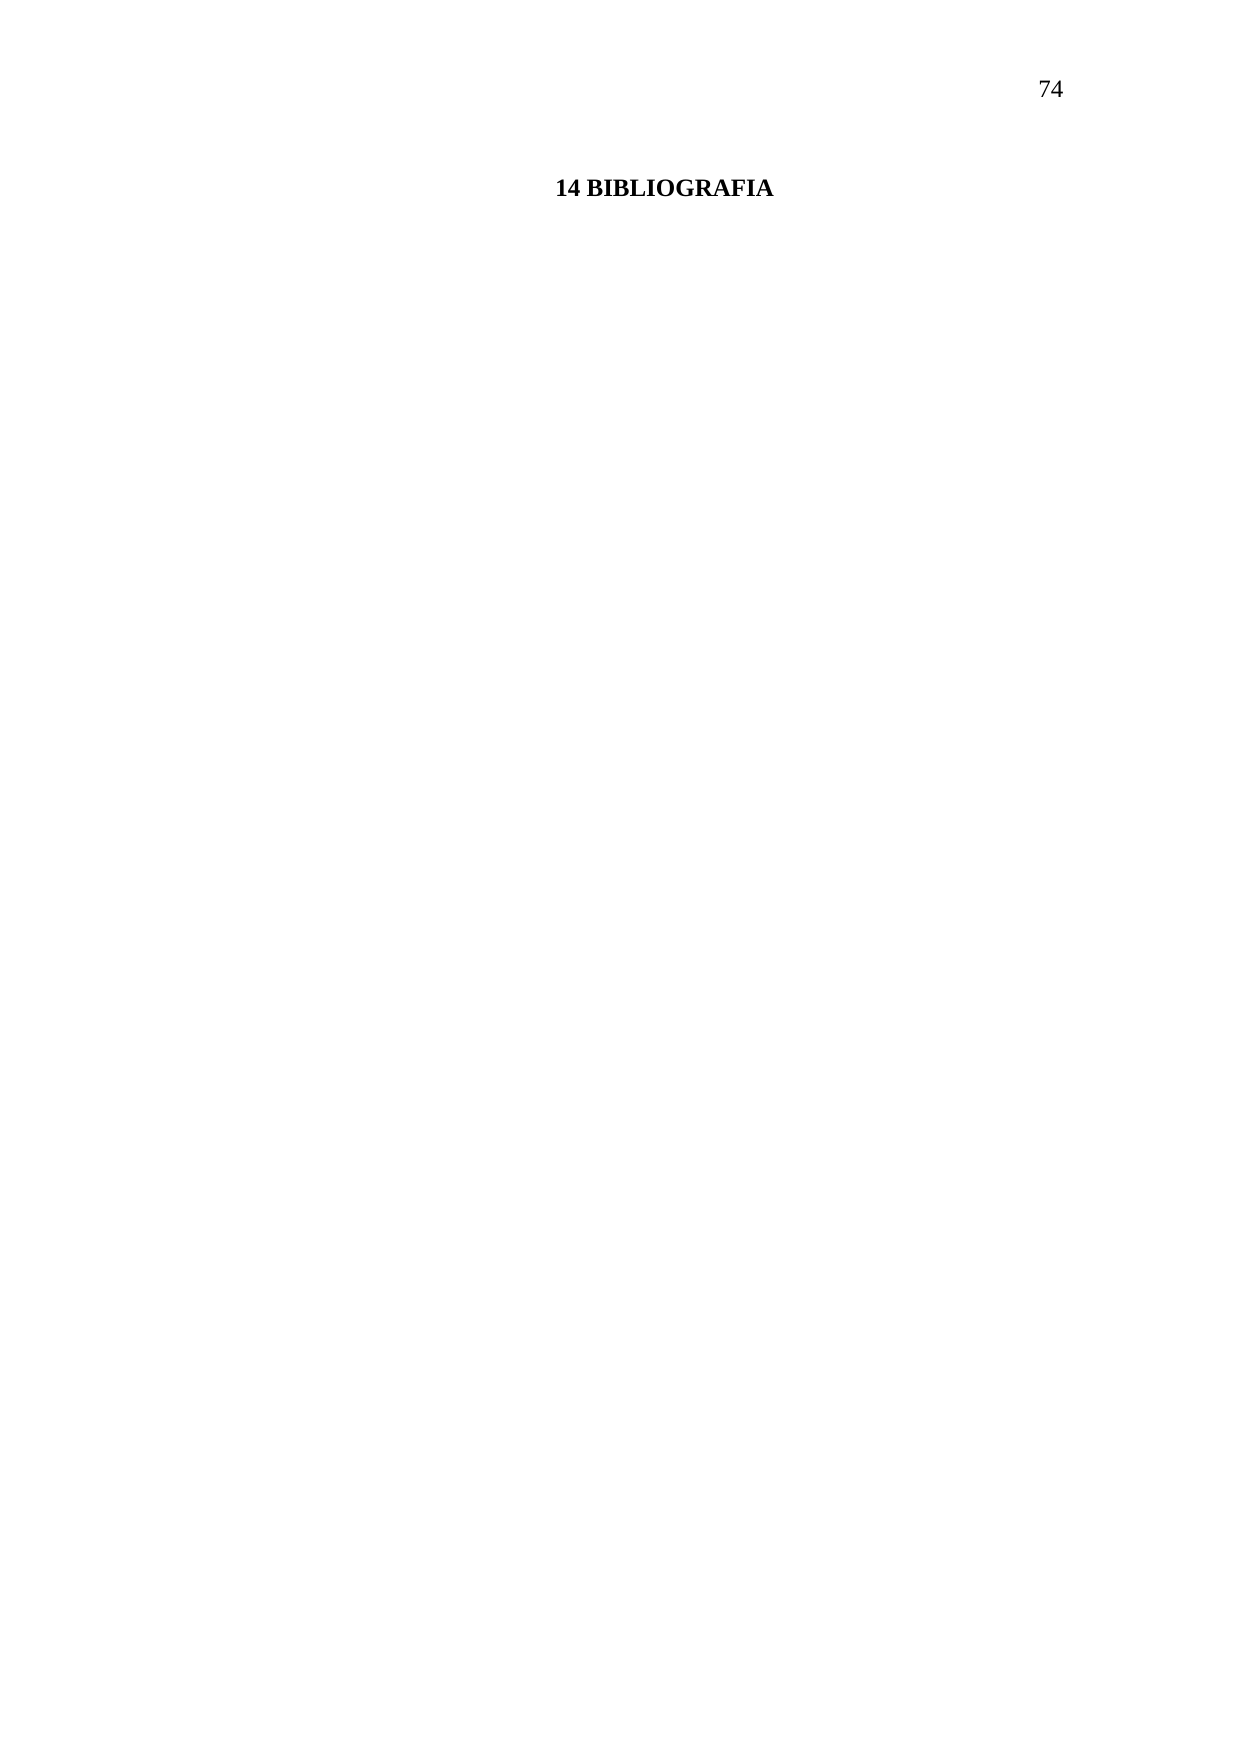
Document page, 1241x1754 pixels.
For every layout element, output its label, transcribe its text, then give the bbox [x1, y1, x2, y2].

text 14 BIBLIOGRAFIA [177, 174, 1122, 202]
